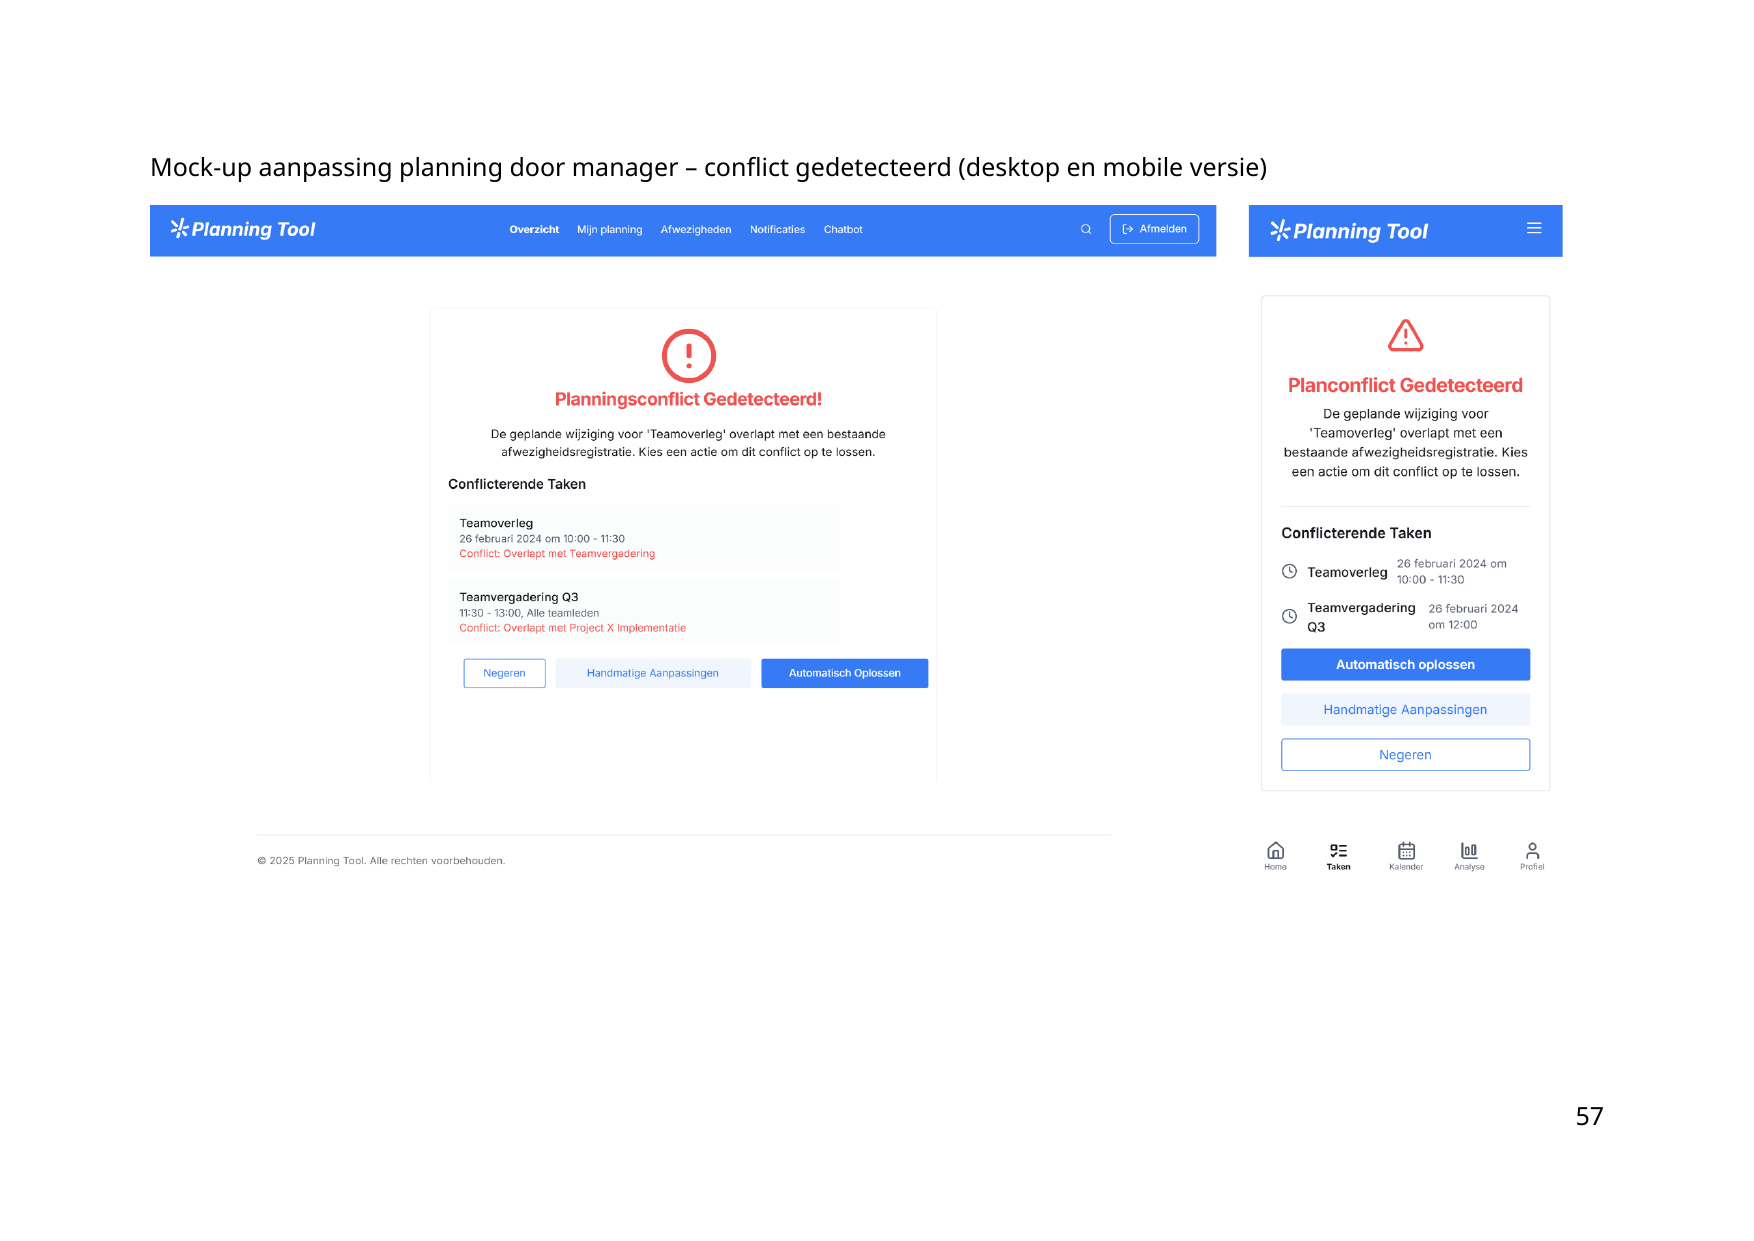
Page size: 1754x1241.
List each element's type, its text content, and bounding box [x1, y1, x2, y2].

picture [1248, 205, 1563, 885]
picture [150, 205, 1217, 885]
text Mock-up aanpassing planning door manager – conflict gedetecteerd (desktop en mobile versie) [150, 150, 1604, 184]
